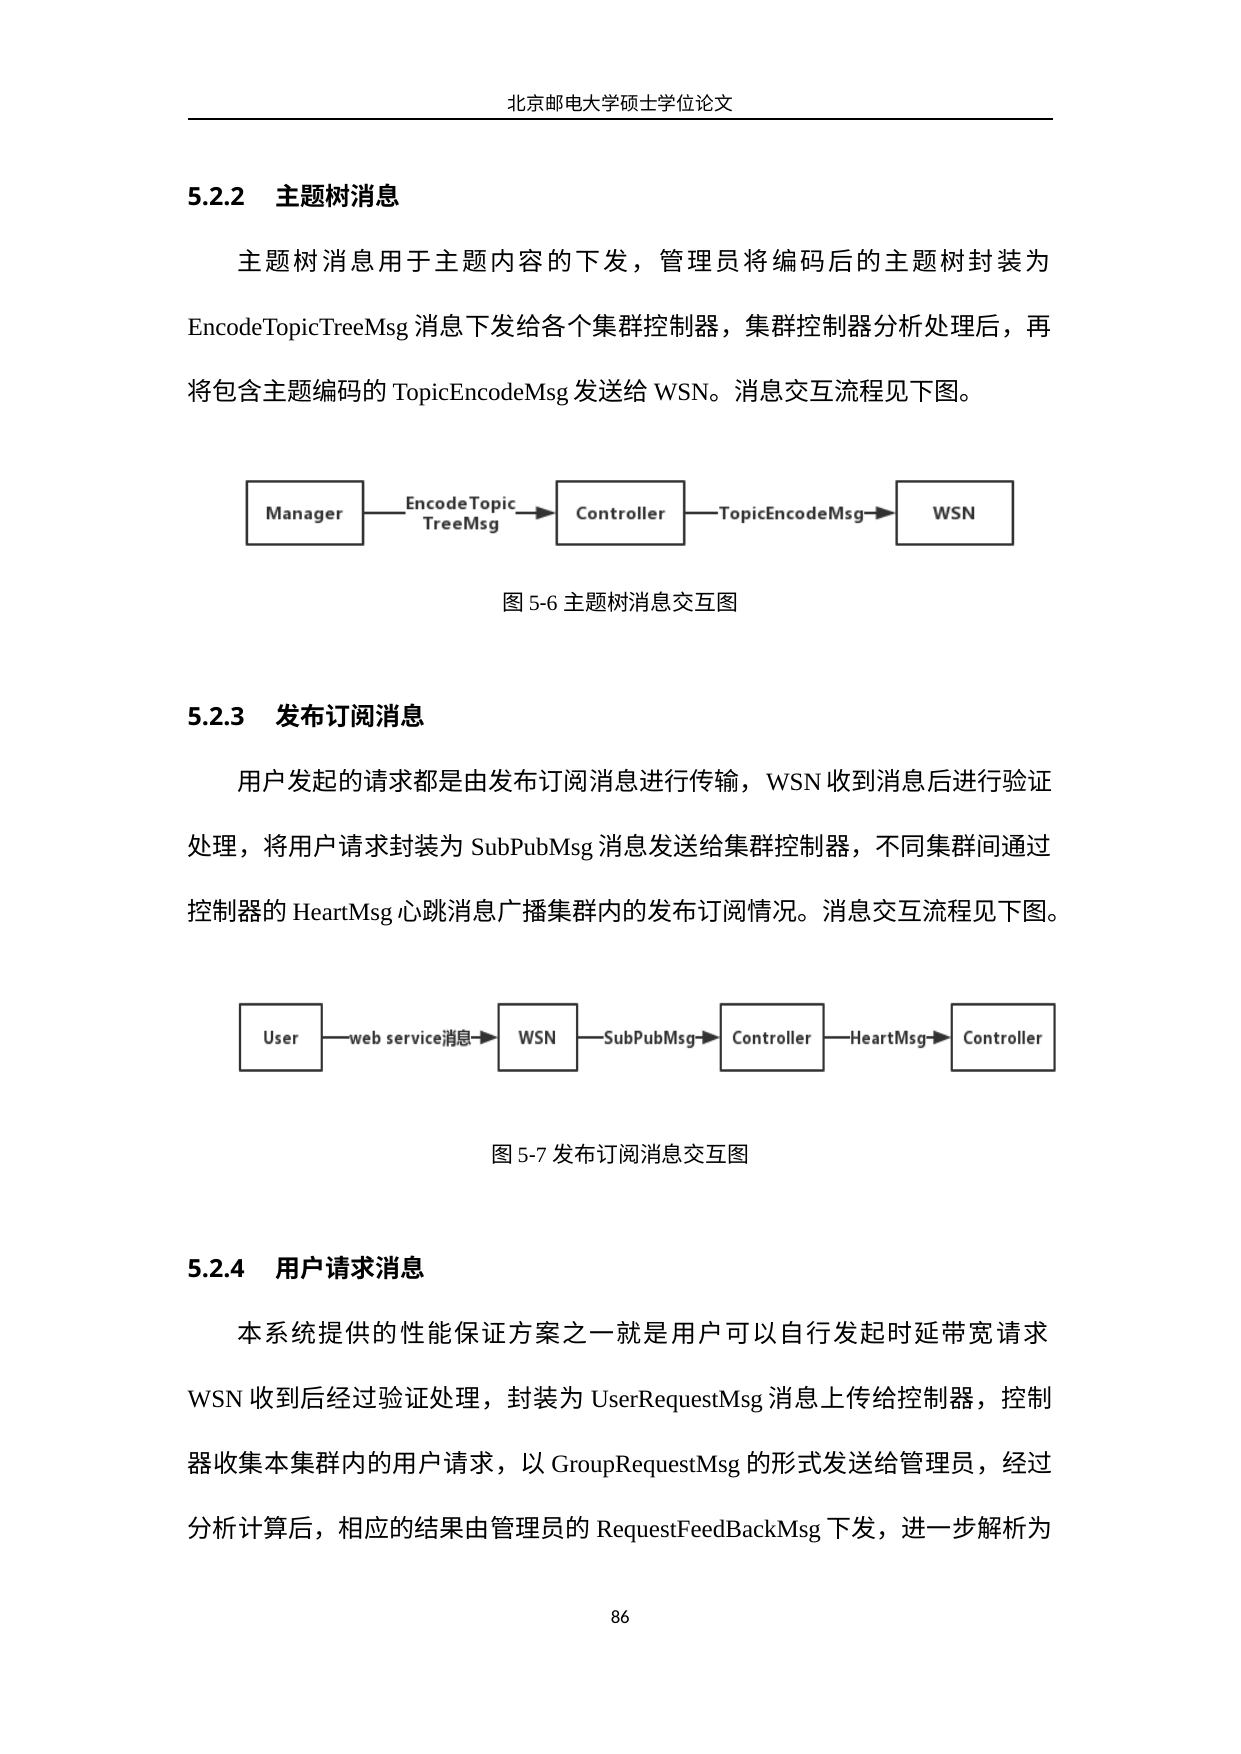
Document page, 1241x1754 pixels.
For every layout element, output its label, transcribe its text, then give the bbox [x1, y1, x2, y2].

text 主题树消息用于主题内容的下发，管理员将编码后的主题树封装为EncodeTopicTreeMsg消息下发给各个集群控制器，集群控制器分析处理后，再将包含主题编码的TopicEncodeMsg发送给WSN。消息交互流程见下图。 [187, 227, 1053, 422]
text 图5-7 发布订阅消息交互图 [187, 1137, 1053, 1169]
list 用户请求消息 [187, 1234, 1053, 1299]
text 用户发起的请求都是由发布订阅消息进行传输，WSN收到消息后进行验证处理，将用户请求封装为SubPubMsg消息发送给集群控制器，不同集群间通过控制器的HeartMsg心跳消息广播集群内的发布订阅情况。消息交互流程见下图。 [187, 747, 1053, 942]
text 图5-6 主题树消息交互图 [187, 585, 1053, 617]
picture [187, 422, 1053, 585]
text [187, 1299, 1053, 1559]
list 发布订阅消息 [187, 682, 1053, 747]
picture [187, 942, 1089, 1113]
list 主题树消息 [187, 162, 1053, 227]
